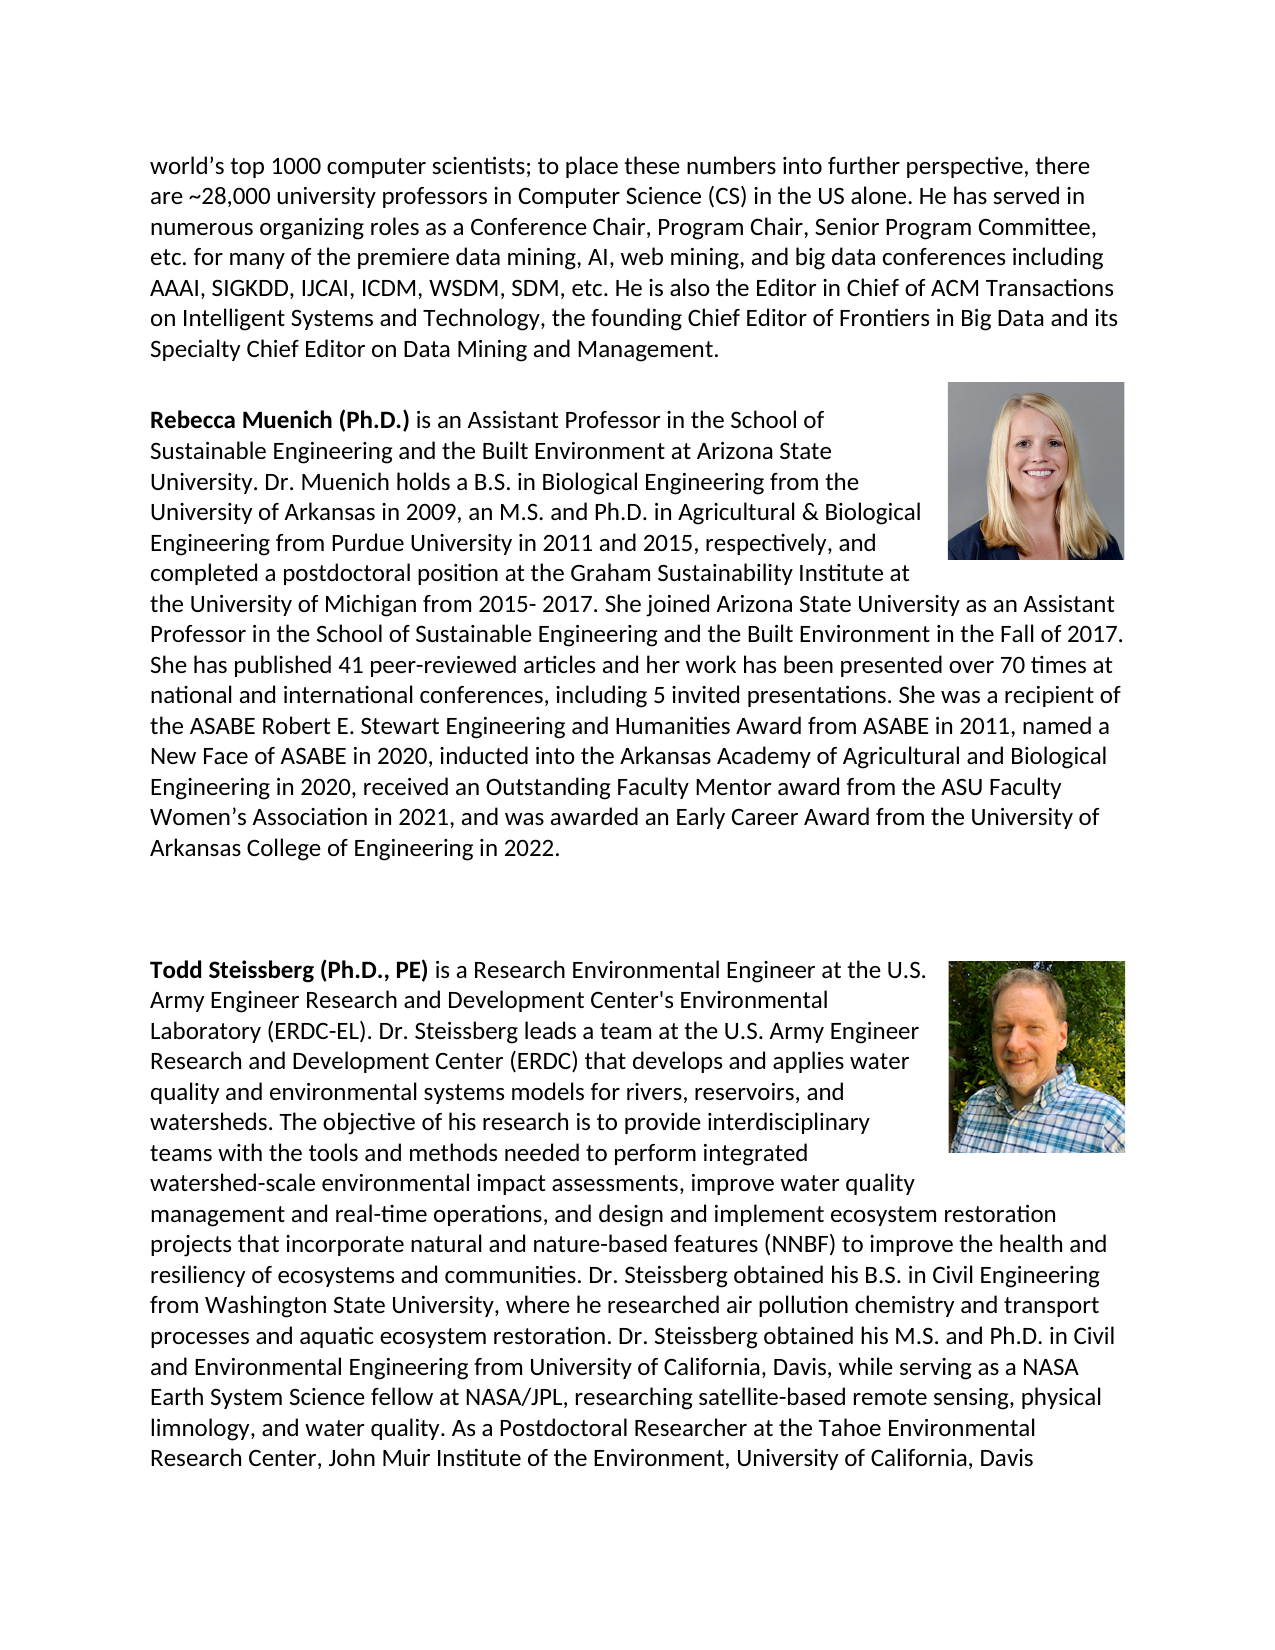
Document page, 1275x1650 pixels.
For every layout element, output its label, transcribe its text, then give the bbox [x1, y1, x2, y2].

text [150, 150, 1125, 364]
picture [948, 961, 1125, 1153]
text Rebecca Muenich (Ph.D.) is an Assistant Professor in the School of Sustainable Engineering and the Built Environment at Arizona State University. Dr. Muenich holds a B.S. in Biological Engineering from the University of Arkansas in 2009, an M.S. and Ph.D. in Agricultural & Biological Engineering from Purdue University in 2011 and 2015, respectively, and completed a postdoctoral position at the Graham Sustainability Institute at the University of Michigan from 2015- 2017. She joined Arizona State University as an Assistant Professor in the School of Sustainable Engineering and the Built Environment in the Fall of 2017. She has published 41 peer-reviewed articles and her work has been presented over 70 times at national and international conferences, including 5 invited presentations. She was a recipient of the ASABE Robert E. Stewart Engineering and Humanities Award from ASABE in 2011, named a New Face of ASABE in 2020, inducted into the Arkansas Academy of Agricultural and Biological Engineering in 2020, received an Outstanding Faculty Mentor award from the ASU Faculty Women’s Association in 2021, and was awarded an Early Career Award from the University of Arkansas College of Engineering in 2022. [150, 404, 1125, 862]
picture [947, 382, 1125, 560]
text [150, 954, 1125, 1473]
